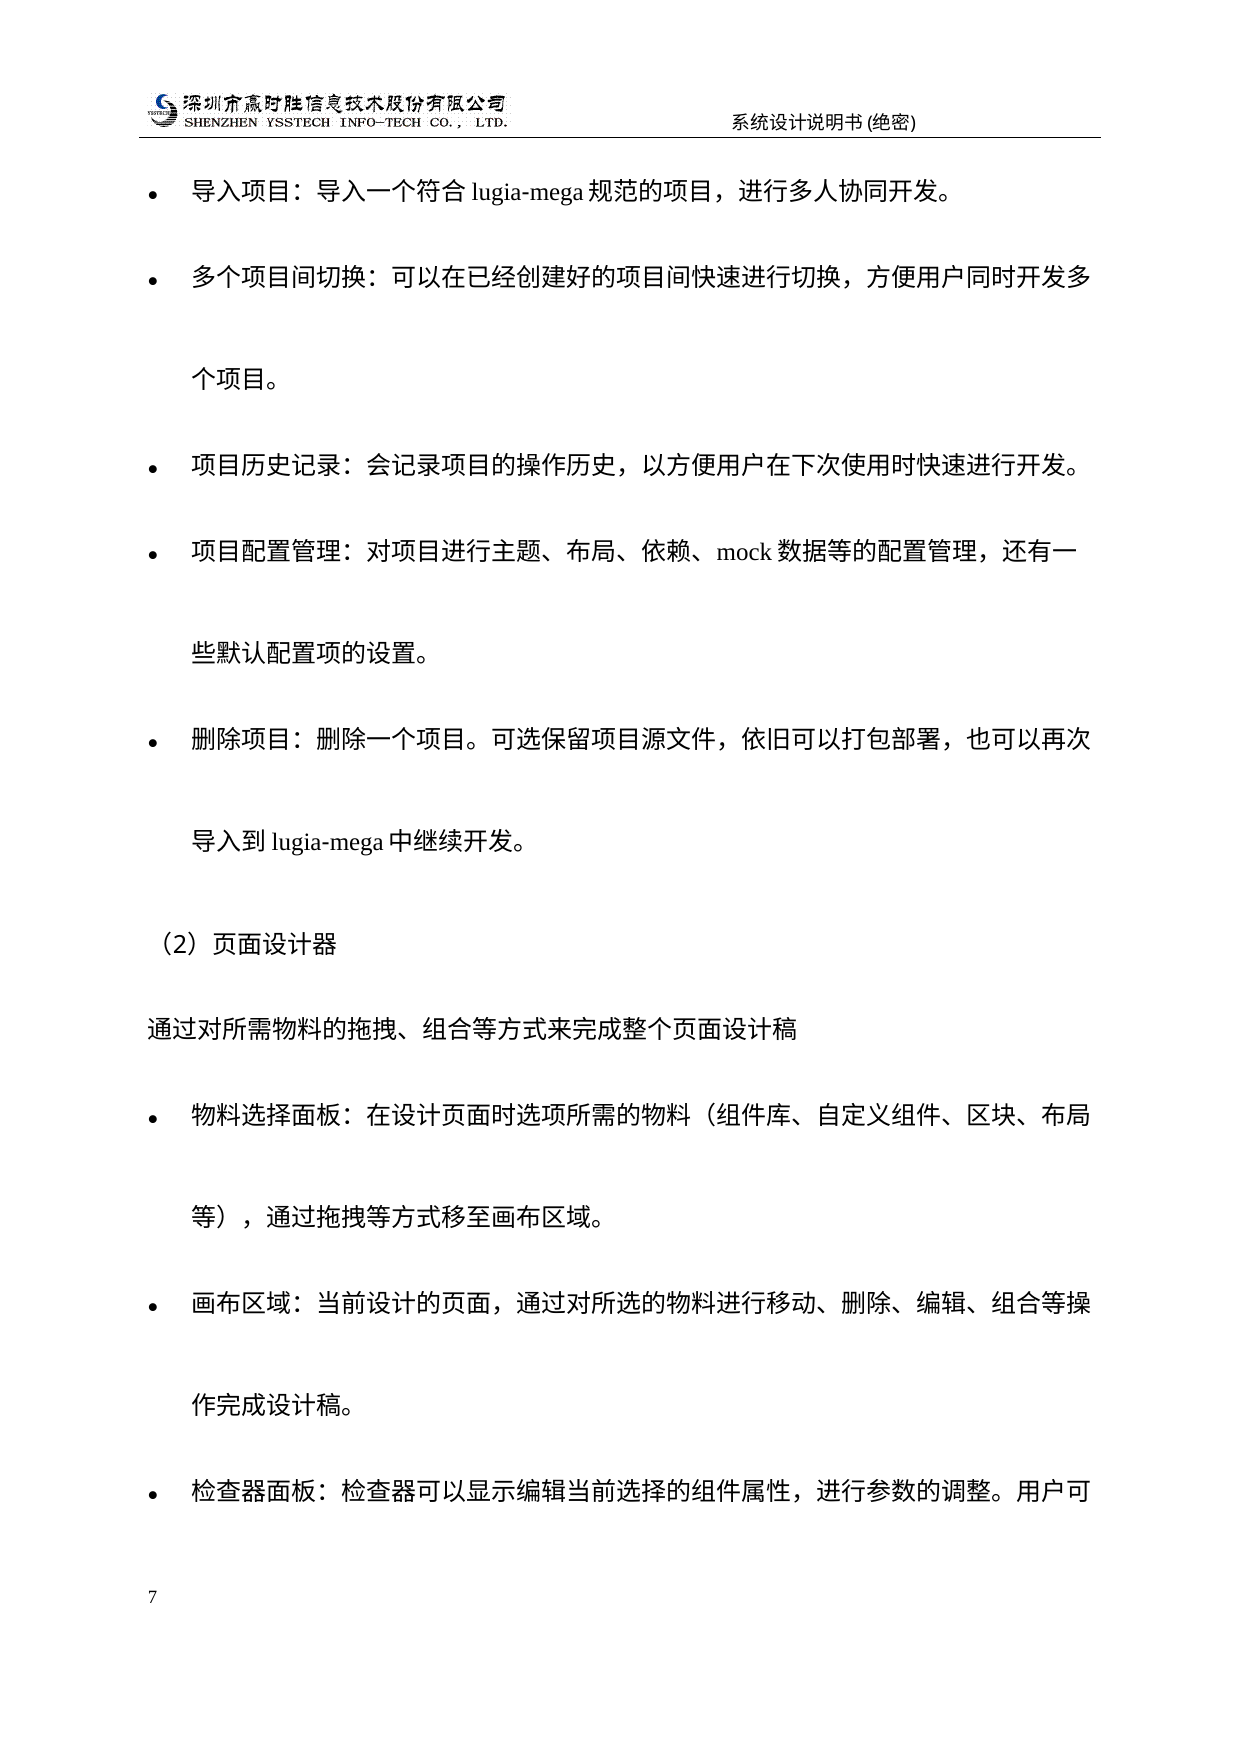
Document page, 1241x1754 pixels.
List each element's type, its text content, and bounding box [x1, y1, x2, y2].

list 导入项目：导入一个符合lugia-mega规范的项目，进行多人协同开发。 [148, 156, 1092, 224]
list 画布区域：当前设计的页面，通过对所选的物料进行移动、删除、编辑、组合等操作完成设计稿。 [148, 1268, 1092, 1437]
list 删除项目：删除一个项目。可选保留项目源文件，依旧可以打包部署，也可以再次导入到lugia-mega中继续开发。 [148, 704, 1092, 874]
list 物料选择面板：在设计页面时选项所需的物料（组件库、自定义组件、区块、布局等），通过拖拽等方式移至画布区域。 [148, 1080, 1092, 1249]
subtitle 页面设计器 [148, 909, 1092, 977]
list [148, 1456, 1092, 1523]
text 通过对所需物料的拖拽、组合等方式来完成整个页面设计稿 [148, 994, 1092, 1062]
list 多个项目间切换：可以在已经创建好的项目间快速进行切换，方便用户同时开发多个项目。 [148, 242, 1092, 412]
list 项目历史记录：会记录项目的操作历史，以方便用户在下次使用时快速进行开发。 [148, 430, 1092, 498]
list 项目配置管理：对项目进行主题、布局、依赖、mock数据等的配置管理，还有一些默认配置项的设置。 [148, 516, 1092, 686]
picture [147, 90, 512, 129]
